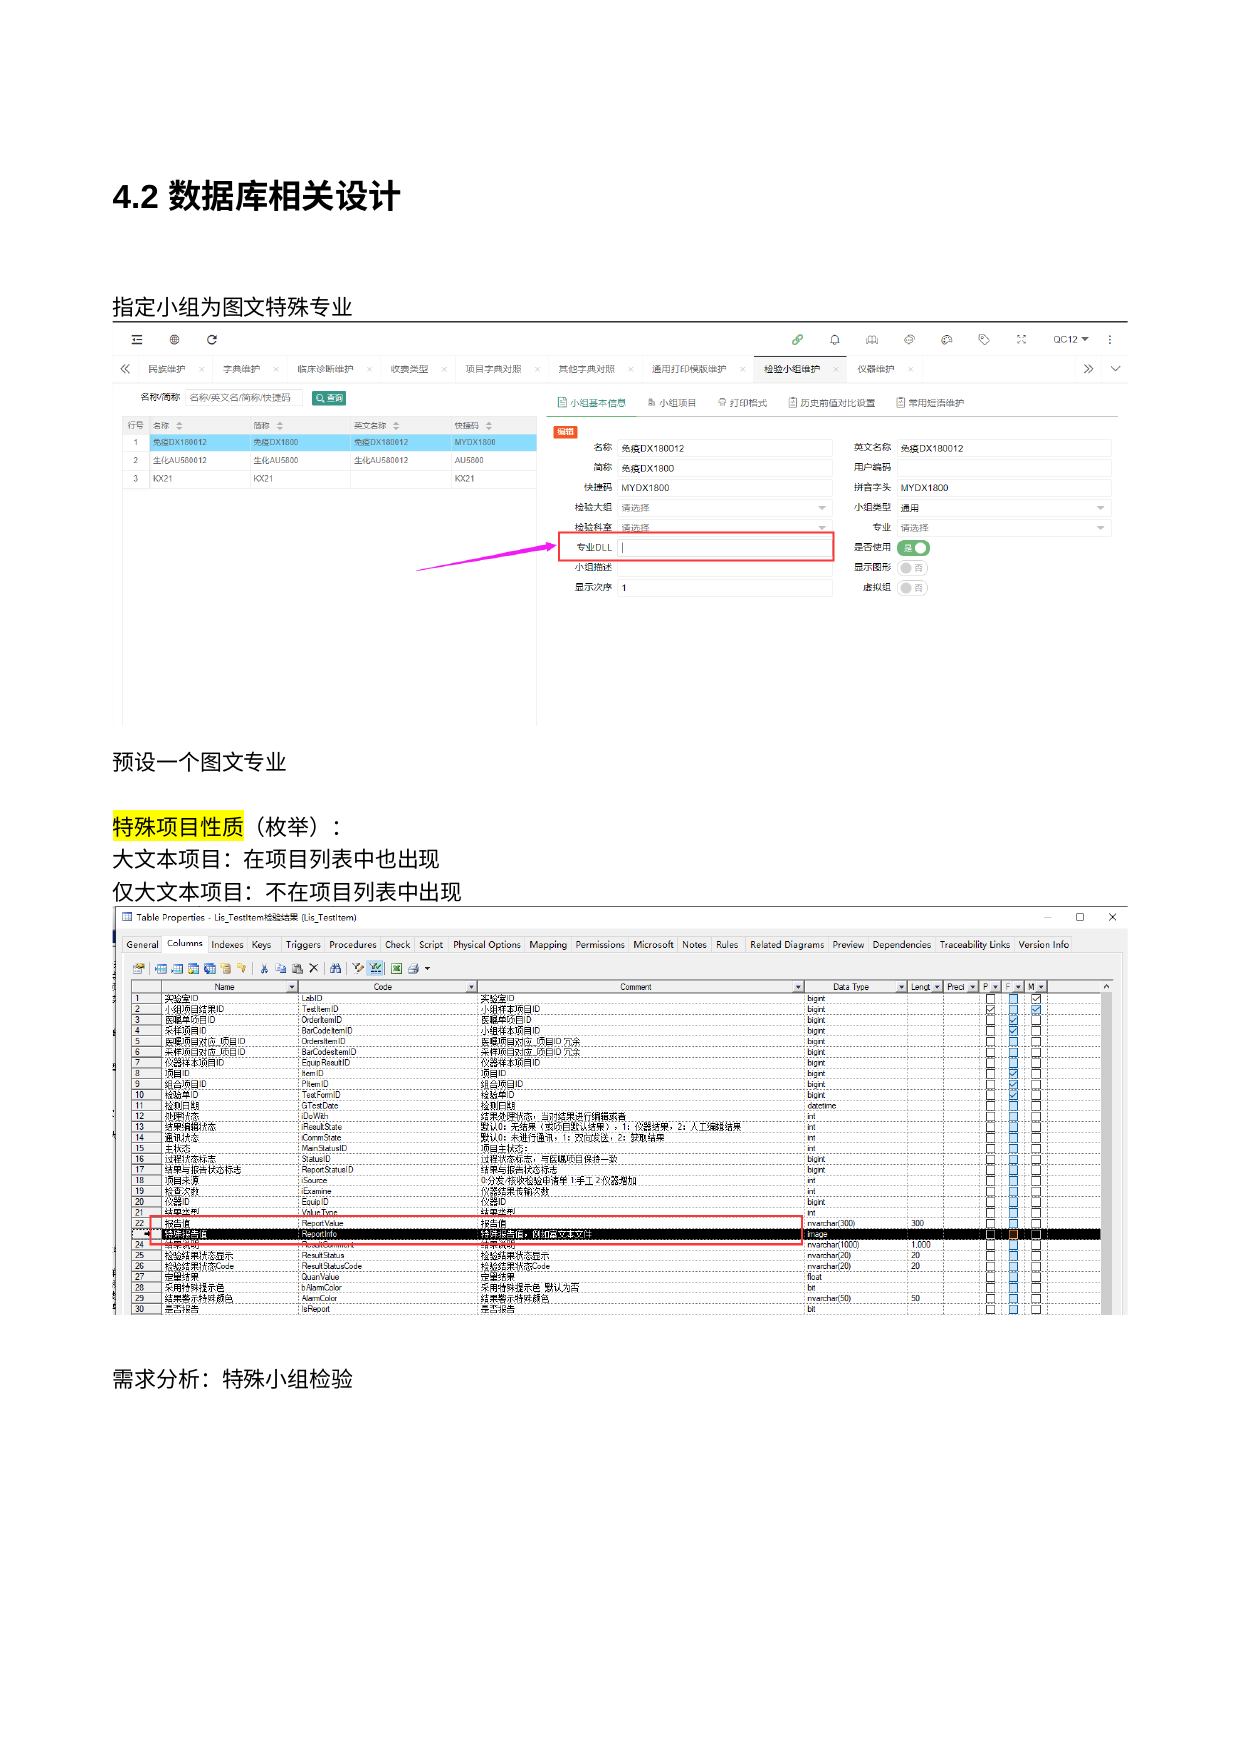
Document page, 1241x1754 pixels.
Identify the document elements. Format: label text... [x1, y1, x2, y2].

text 仅大文本项目：不在项目列表中出现 [112, 874, 1128, 906]
subtitle 数据库相关设计 [112, 162, 1128, 227]
text 大文本项目：在项目列表中也出现 [112, 842, 1128, 874]
picture [112, 321, 1128, 726]
picture [112, 906, 1128, 1315]
text 需求分析：特殊小组检验 [112, 1362, 1128, 1394]
text 预设一个图文专业 [112, 744, 1128, 777]
text 特殊项目性质（枚举）： [112, 809, 1128, 842]
text 指定小组为图文特殊专业 [112, 289, 1128, 321]
